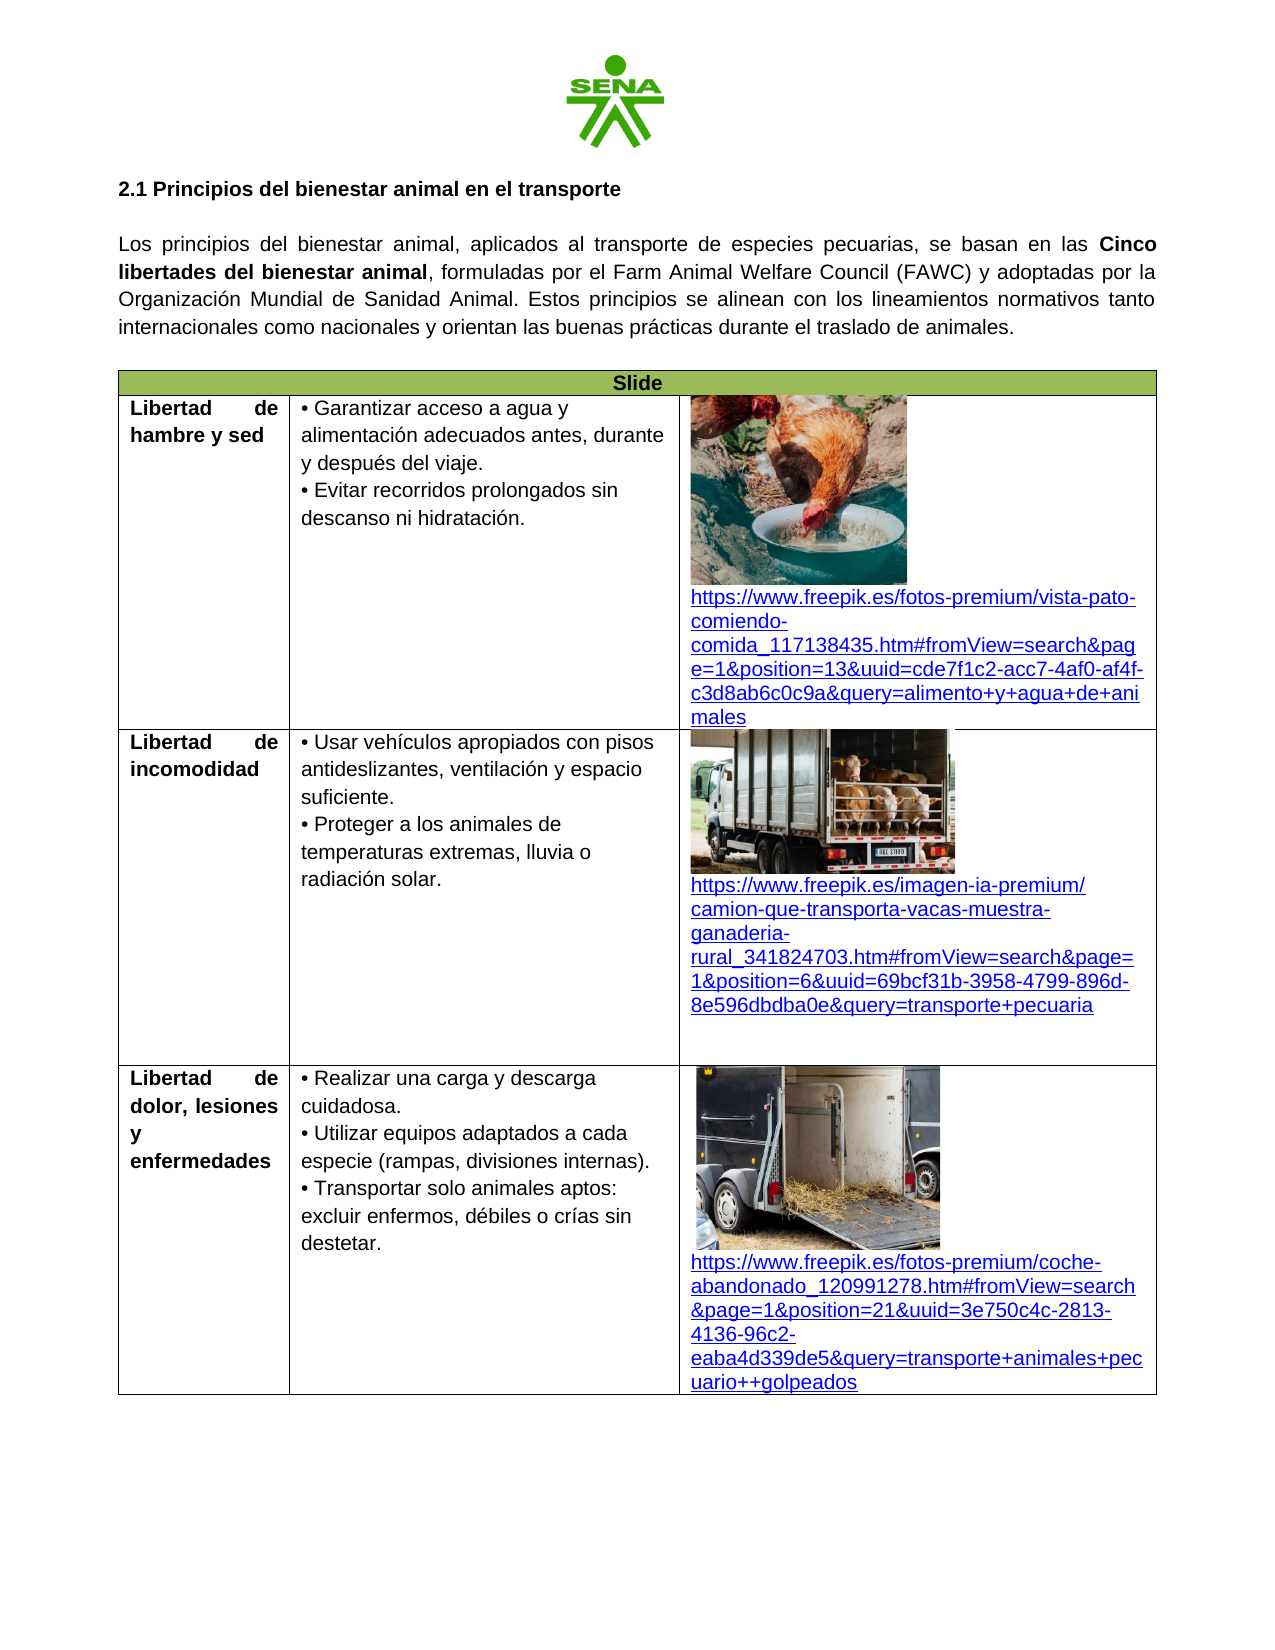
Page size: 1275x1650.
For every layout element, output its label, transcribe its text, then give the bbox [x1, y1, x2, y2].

table_header Slide [119, 371, 1156, 395]
picture [690, 729, 955, 874]
picture [696, 1066, 941, 1250]
table_cell https://www.freepik.es/imagen-ia-premium/camion-que-transporta-vacas-muestra-ganaderia-rural_341824703.htm#fromView=search&page=1&position=6&uuid=69bcf31b-3958-4799-896d-8e596dbdba0e&query=transporte+pecuaria [680, 730, 1156, 1065]
table_cell Libertad de dolor, lesiones y enfermedades [119, 1066, 289, 1394]
table_cell • Usar vehículos apropiados con pisos antideslizantes, ventilación y espacio suficiente. • Proteger a los animales de temperaturas extremas, lluvia o radiación solar. [290, 730, 679, 1065]
text 2.1 Principios del bienestar animal en el transporte [118, 177, 1157, 201]
picture [566, 55, 664, 148]
table_cell https://www.freepik.es/fotos-premium/vista-pato-comiendo-comida_117138435.htm#fromView=search&page=1&position=13&uuid=cde7f1c2-acc7-4af0-af4f-c3d8ab6c0c9a&query=alimento+y+agua+de+animales [680, 396, 1156, 728]
table_cell Libertad de incomodidad [119, 730, 289, 1065]
table_cell • Garantizar acceso a agua y alimentación adecuados antes, durante y después del viaje. • Evitar recorridos prolongados sin descanso ni hidratación. [290, 396, 679, 728]
table_cell • Realizar una carga y descarga cuidadosa. • Utilizar equipos adaptados a cada especie (rampas, divisiones internas). • Transportar solo animales aptos: excluir enfermos, débiles o crías sin destetar. [290, 1066, 679, 1394]
text Los principios del bienestar animal, aplicados al transporte de especies pecuarias, se basan en las Cinco libertades del bienestar animal, formuladas por el Farm Animal Welfare Council (FAWC) y adoptadas por la Organización Mundial de Sanidad Animal. Estos principios se alinean con los lineamientos normativos tanto internacionales como nacionales y orientan las buenas prácticas durante el traslado de animales. [118, 232, 1157, 339]
table_cell https://www.freepik.es/fotos-premium/coche-abandonado_120991278.htm#fromView=search&page=1&position=21&uuid=3e750c4c-2813-4136-96c2-eaba4d339de5&query=transporte+animales+pecuario++golpeados [680, 1066, 1156, 1394]
picture [690, 395, 908, 585]
table_cell Libertad de hambre y sed [119, 396, 289, 728]
